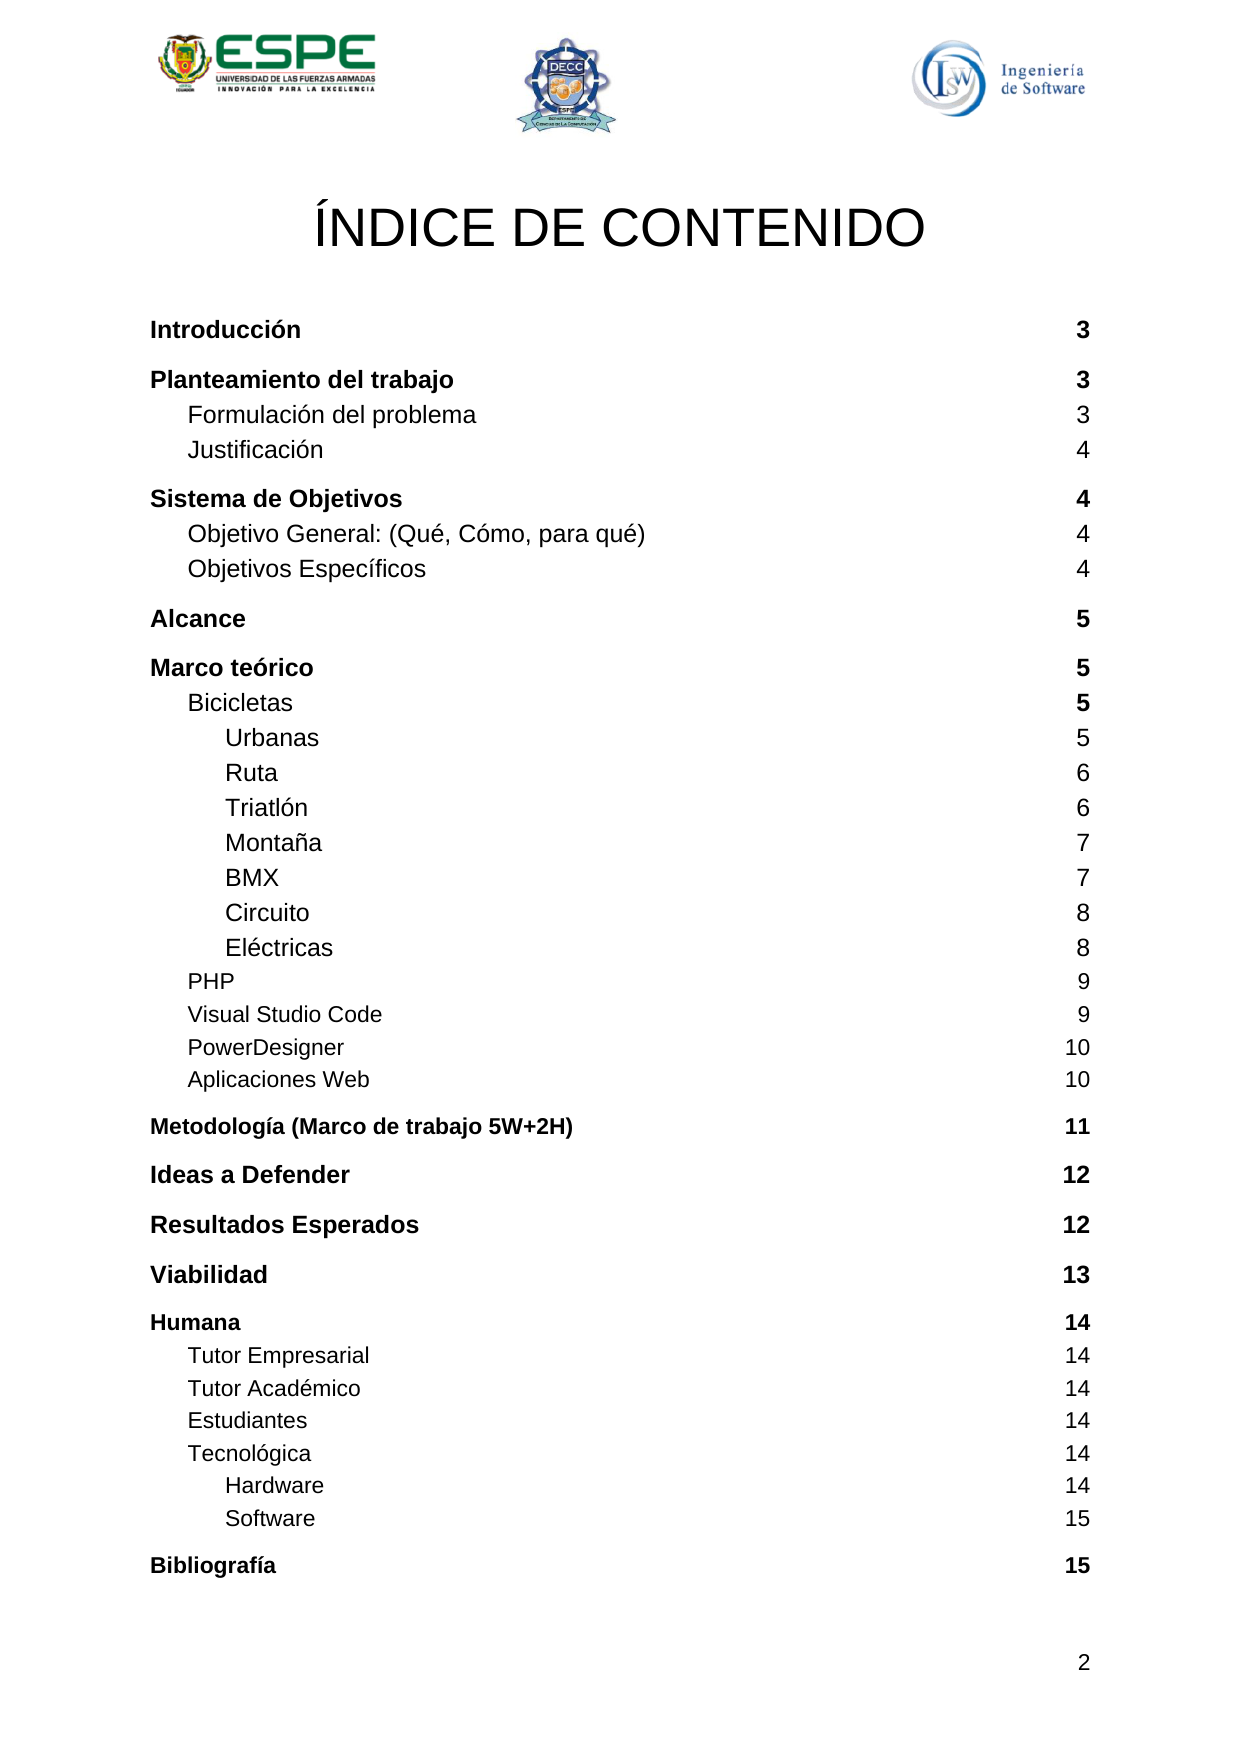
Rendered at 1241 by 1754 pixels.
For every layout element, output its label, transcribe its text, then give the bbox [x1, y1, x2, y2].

title ÍNDICE DE CONTENIDO [150, 196, 1090, 258]
picture [149, 18, 1091, 138]
